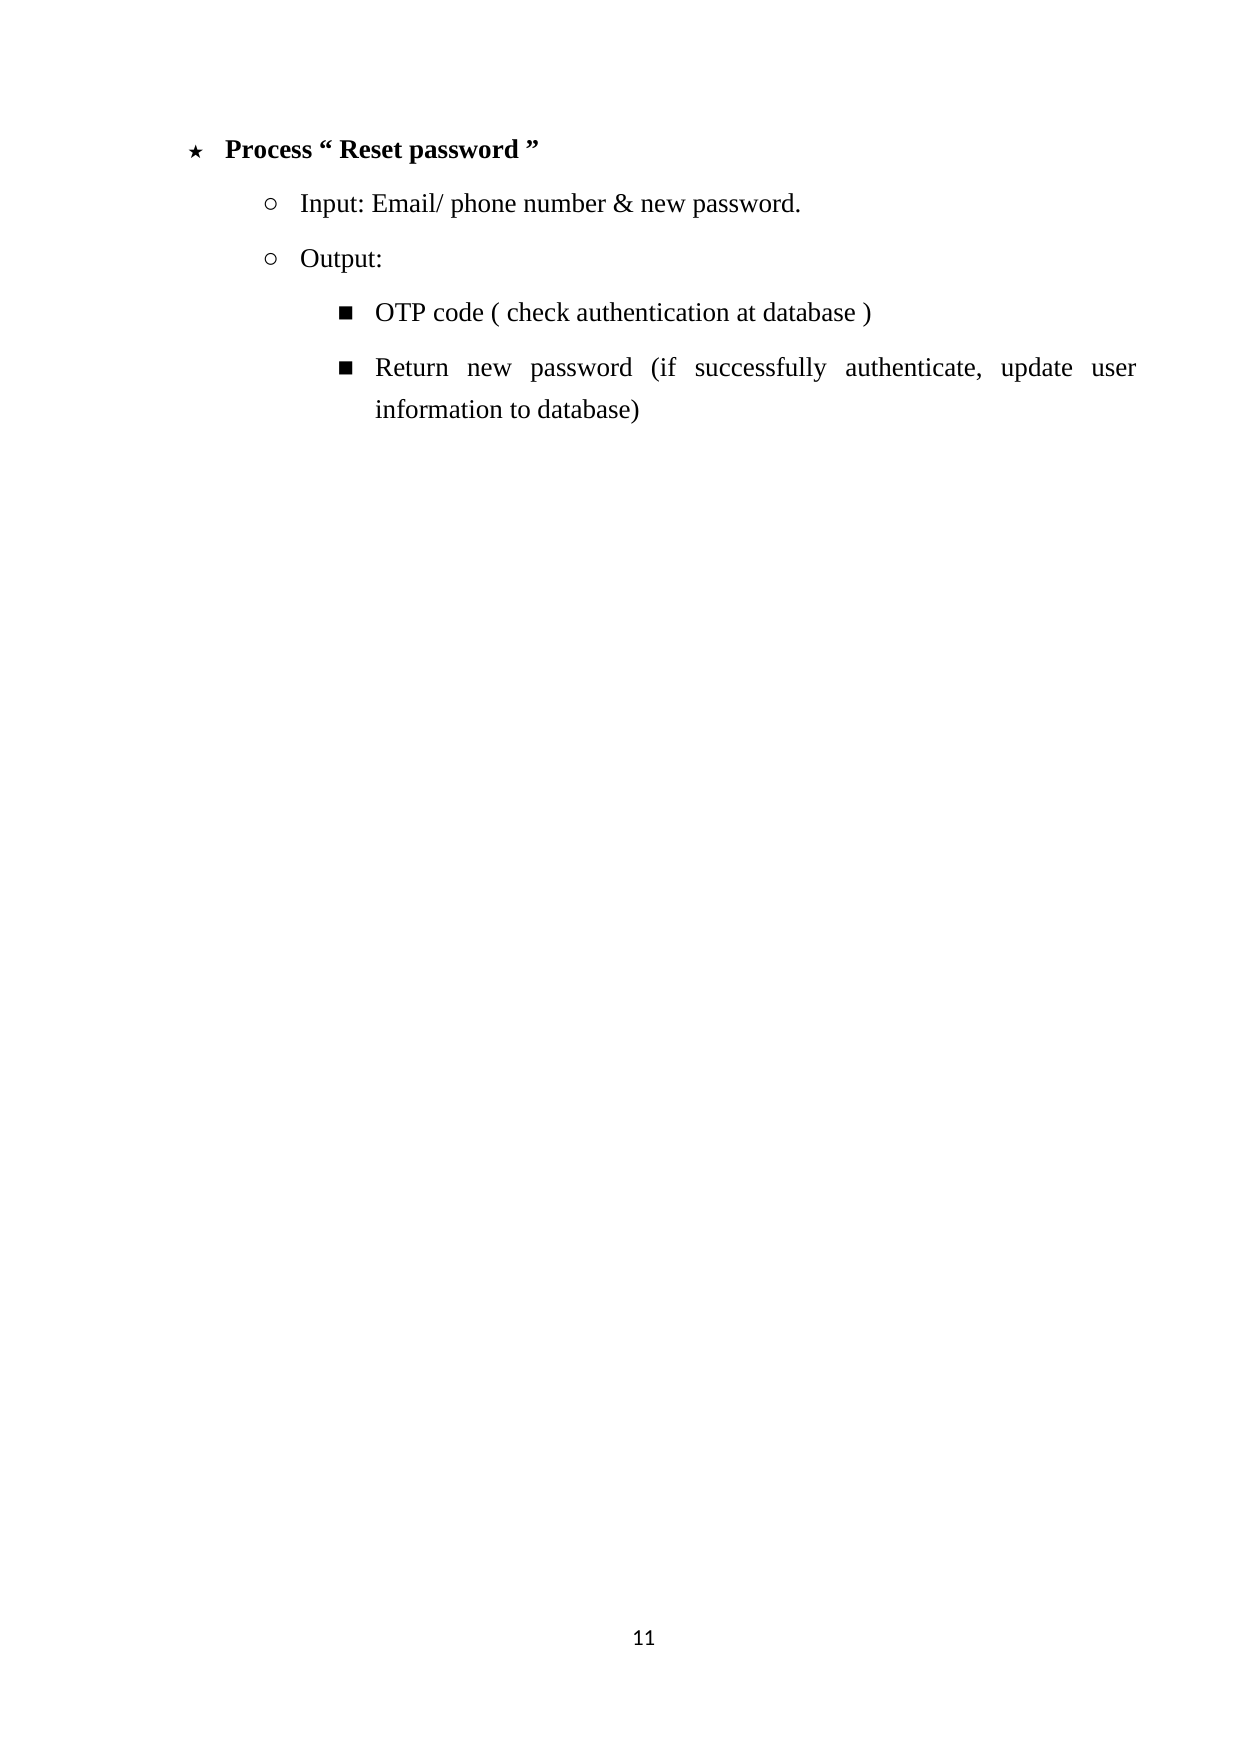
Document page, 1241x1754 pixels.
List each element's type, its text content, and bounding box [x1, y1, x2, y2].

list Process “ Reset password ” [187, 133, 1137, 164]
list Return new password (if successfully authenticate, update user information to database) [337, 351, 1137, 424]
list Input: Email/ phone number & new password. [262, 187, 1137, 218]
list Output: [262, 242, 1137, 273]
list OTP code ( check authentication at database ) [337, 296, 1137, 327]
